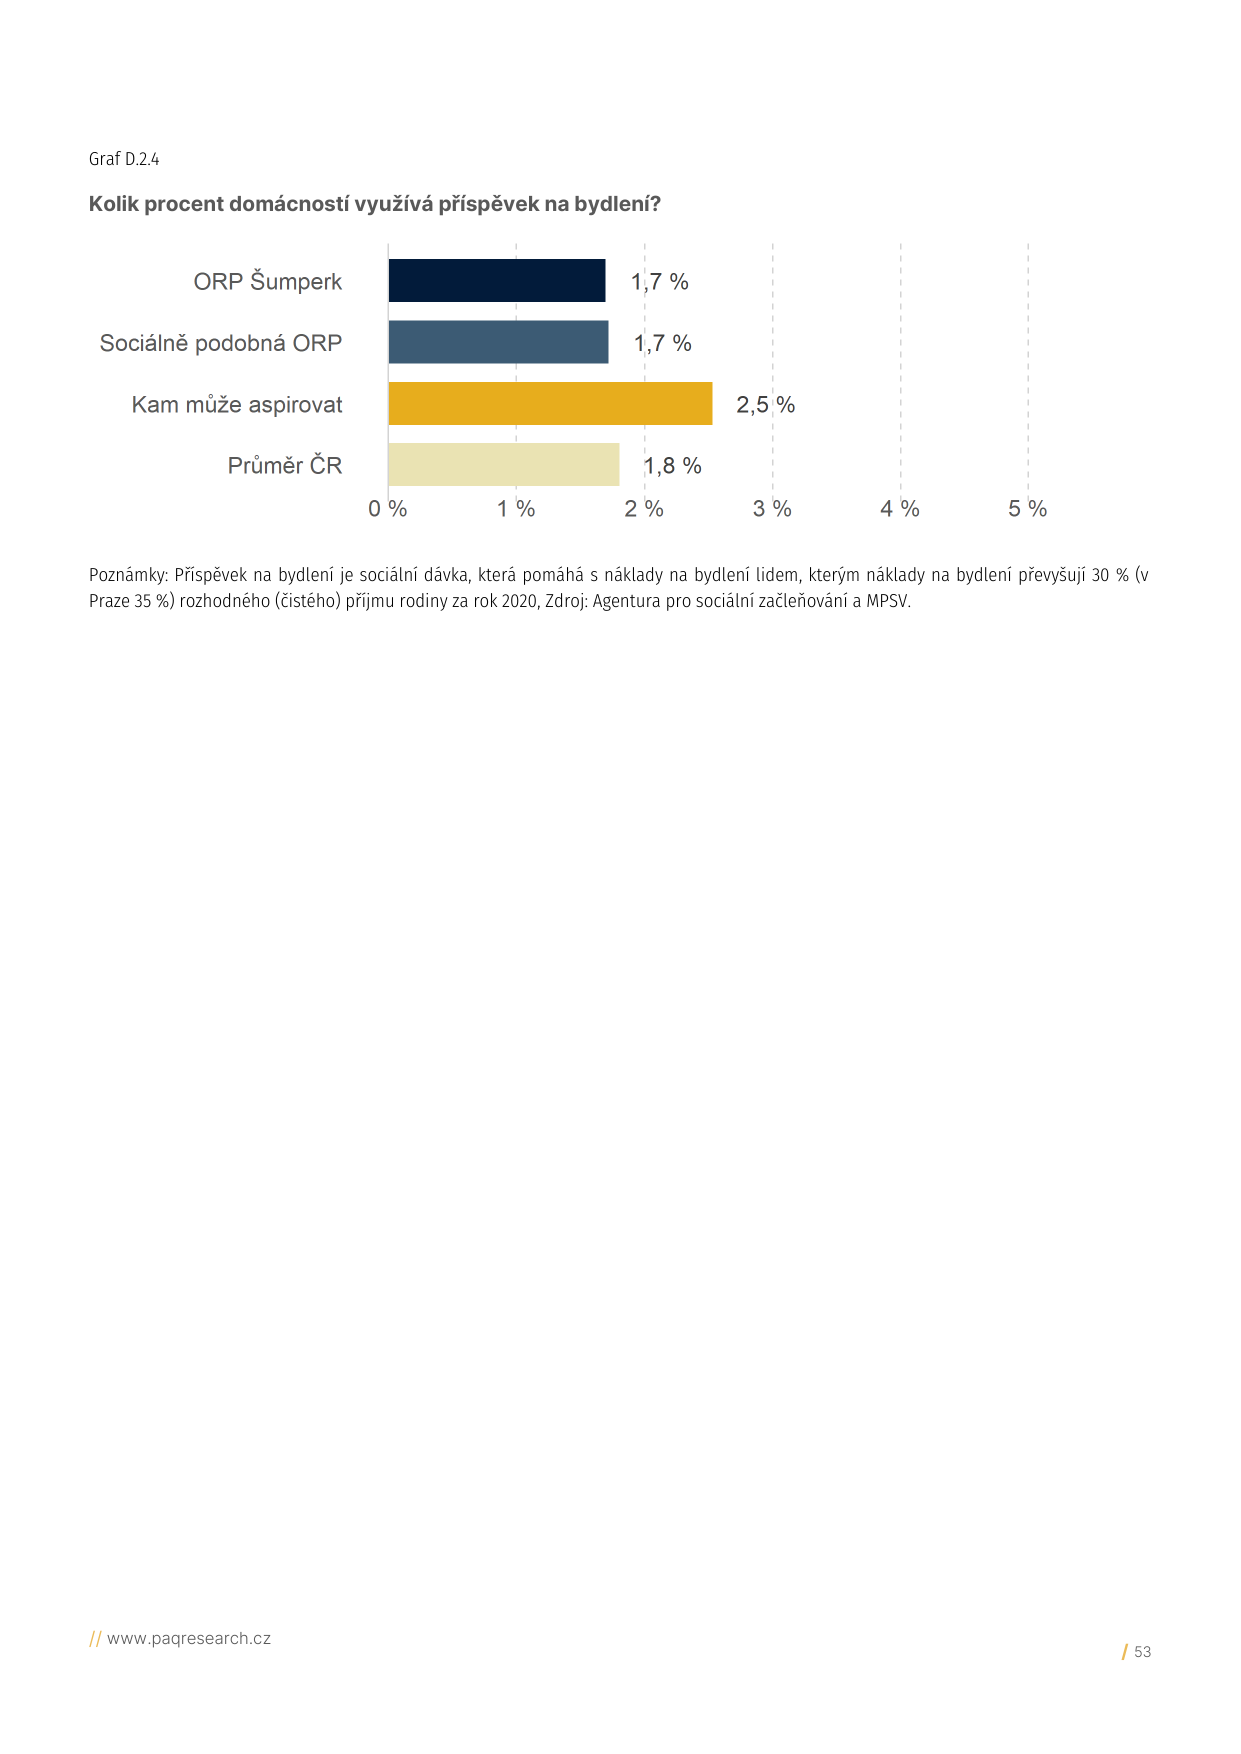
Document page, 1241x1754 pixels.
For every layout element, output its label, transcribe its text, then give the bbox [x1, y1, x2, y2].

picture [88, 216, 1139, 548]
text Poznámky: Příspěvek na bydlení je sociální dávka, která pomáhá s náklady na bydlení lidem, kterým náklady na bydlení převyšují 30 % (v Praze 35 %) rozhodného (čistého) příjmu rodiny za rok 2020, Zdroj: Agentura pro sociální začleňování a MPSV. [89, 564, 1152, 613]
text Kolik procent domácností využívá příspěvek na bydlení? [89, 186, 1152, 216]
text Graf D.2.4 [89, 148, 1152, 170]
